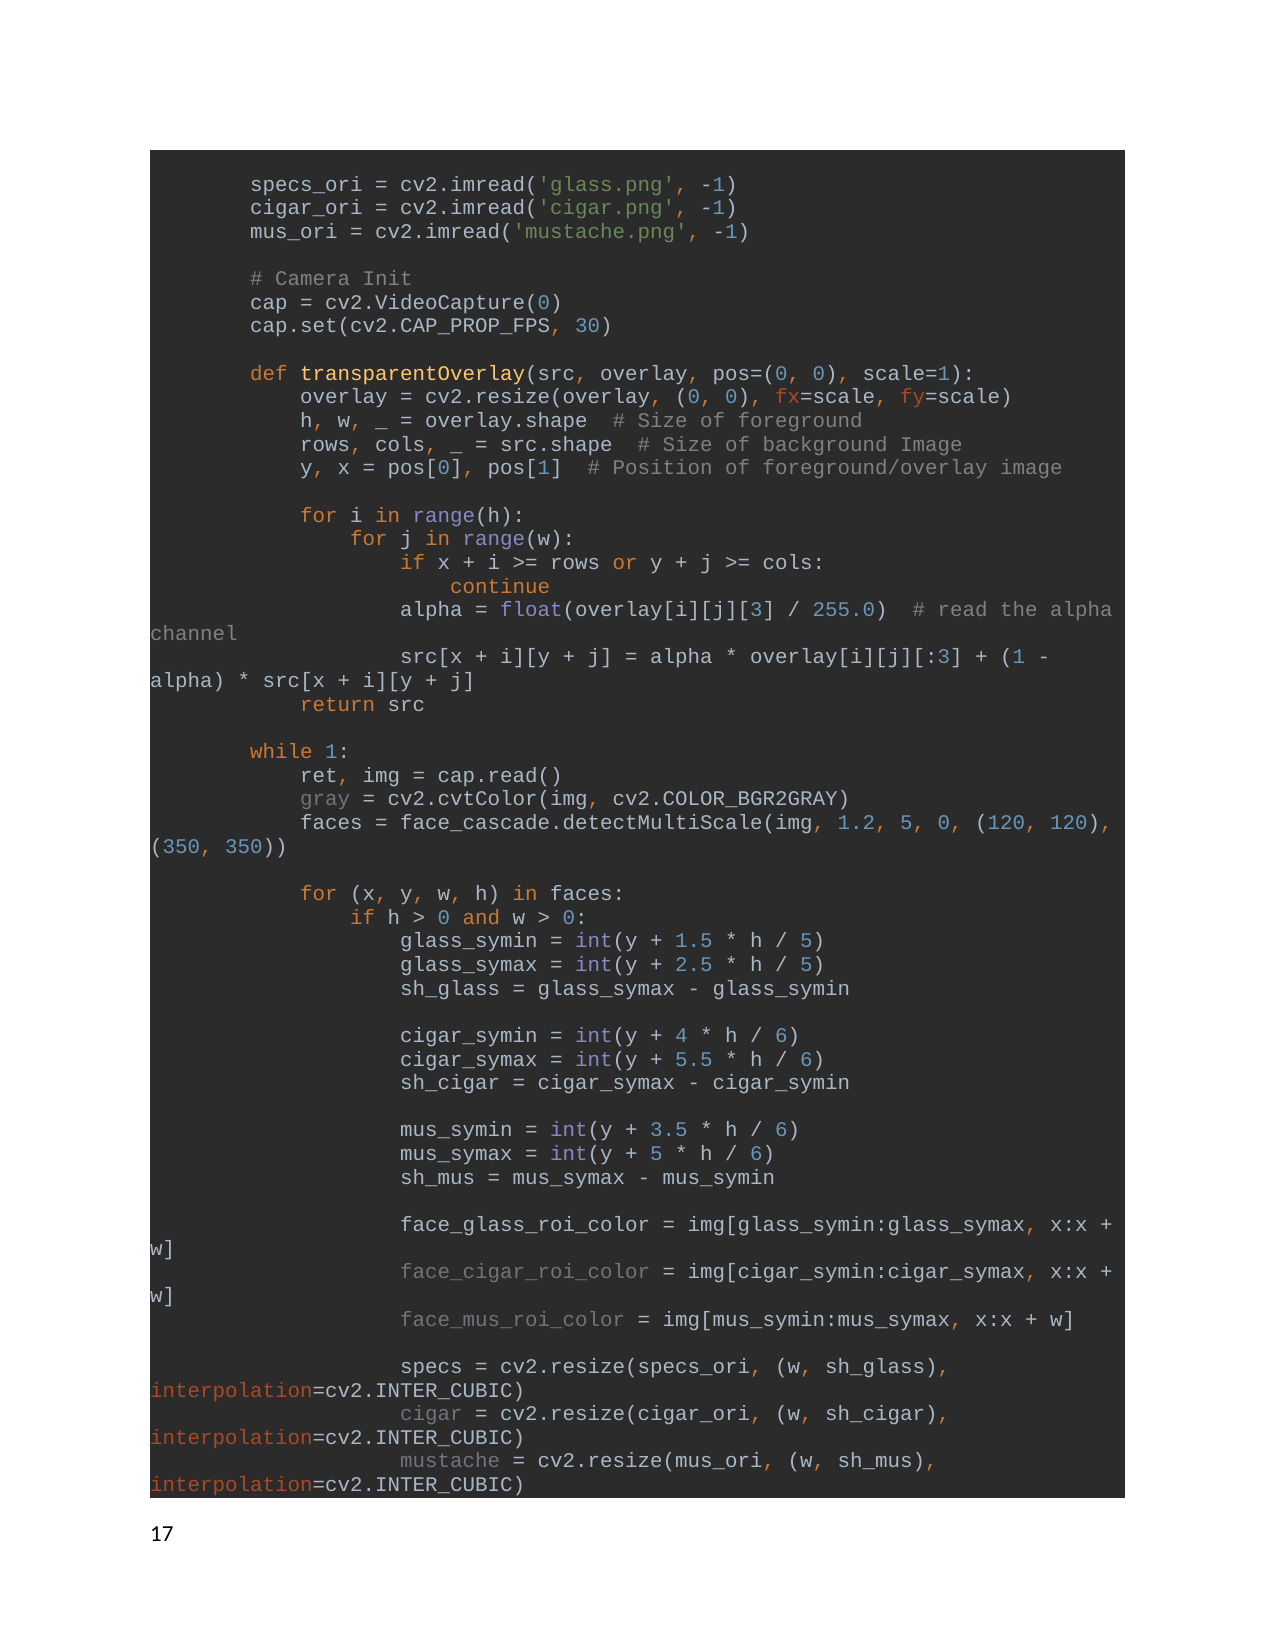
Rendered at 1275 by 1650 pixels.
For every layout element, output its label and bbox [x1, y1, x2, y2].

text [150, 150, 1125, 1498]
